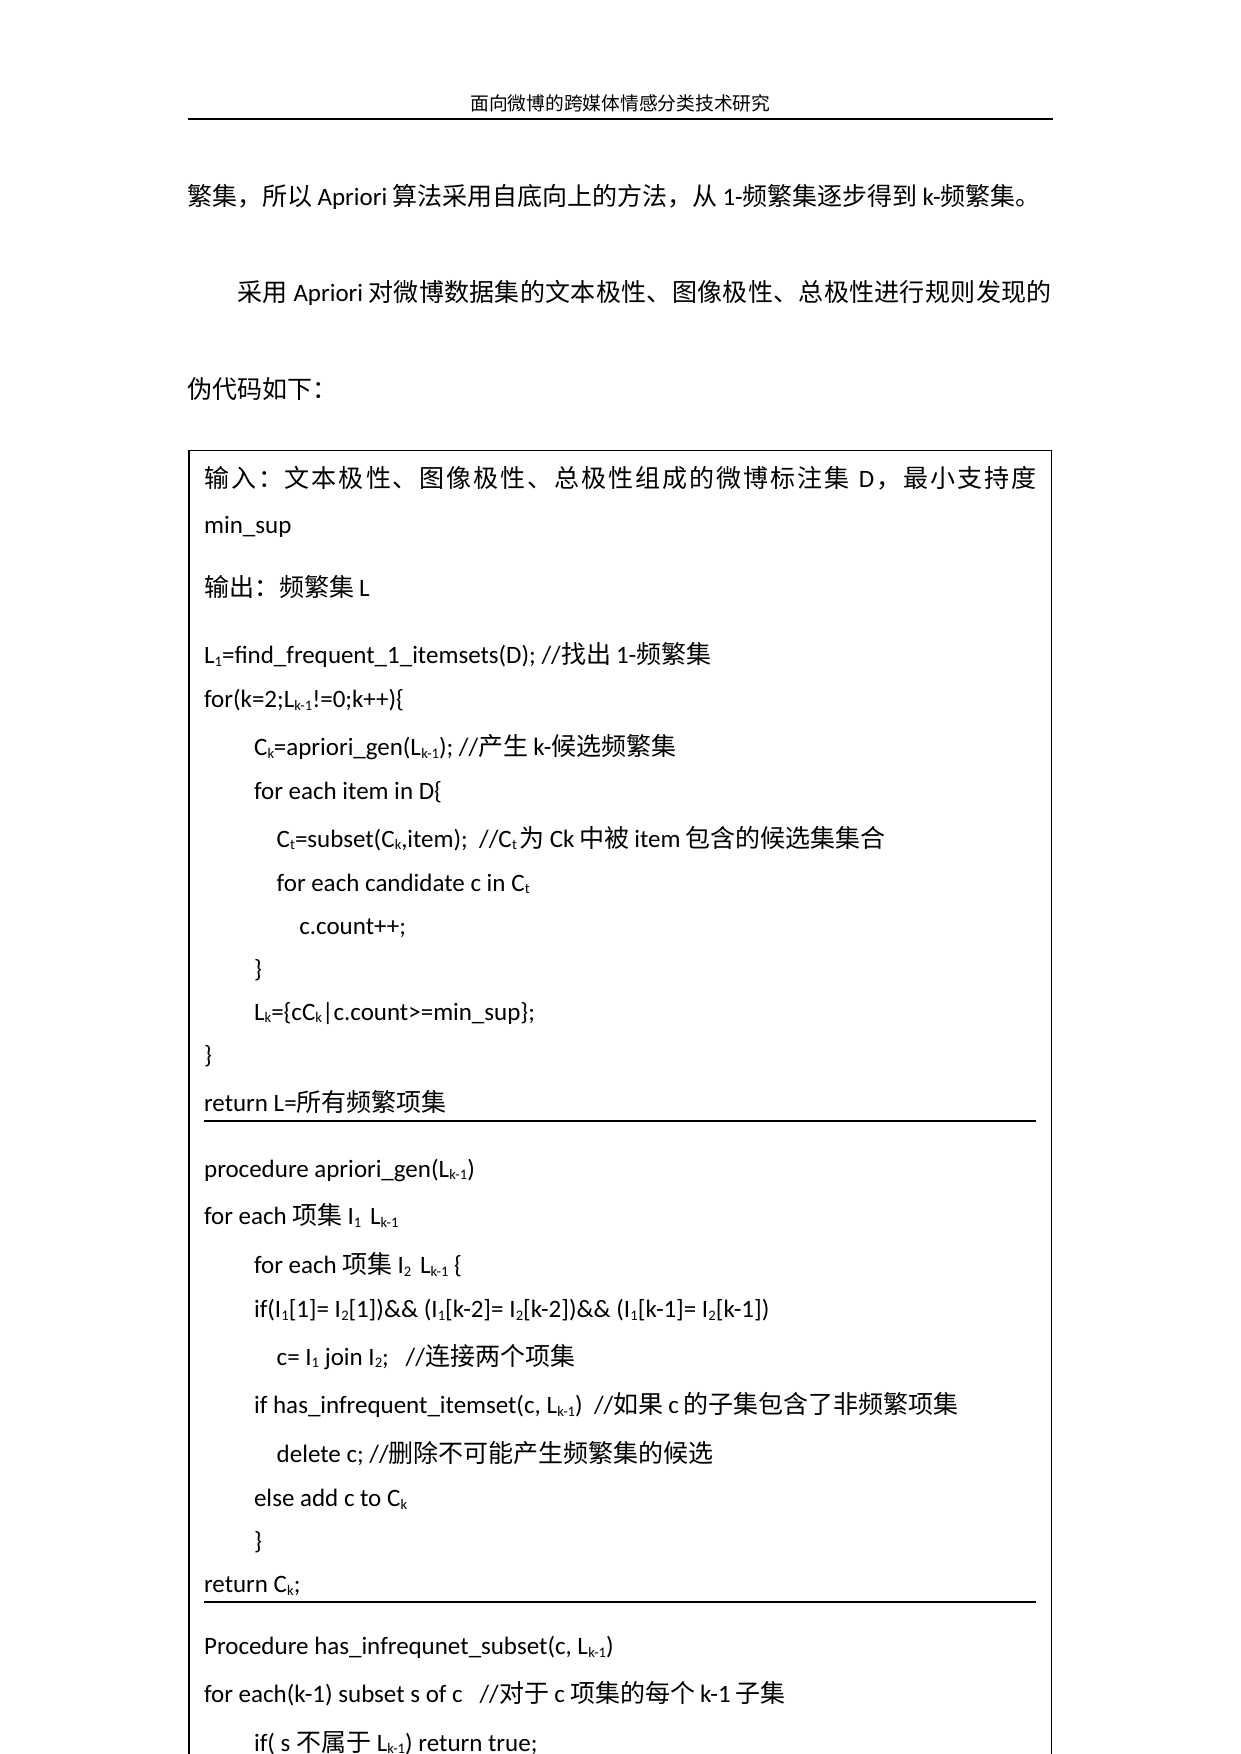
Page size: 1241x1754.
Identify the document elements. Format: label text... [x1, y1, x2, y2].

text 采用Apriori对微博数据集的文本极性、图像极性、总极性进行规则发现的伪代码如下： [187, 258, 1053, 420]
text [187, 162, 1053, 227]
